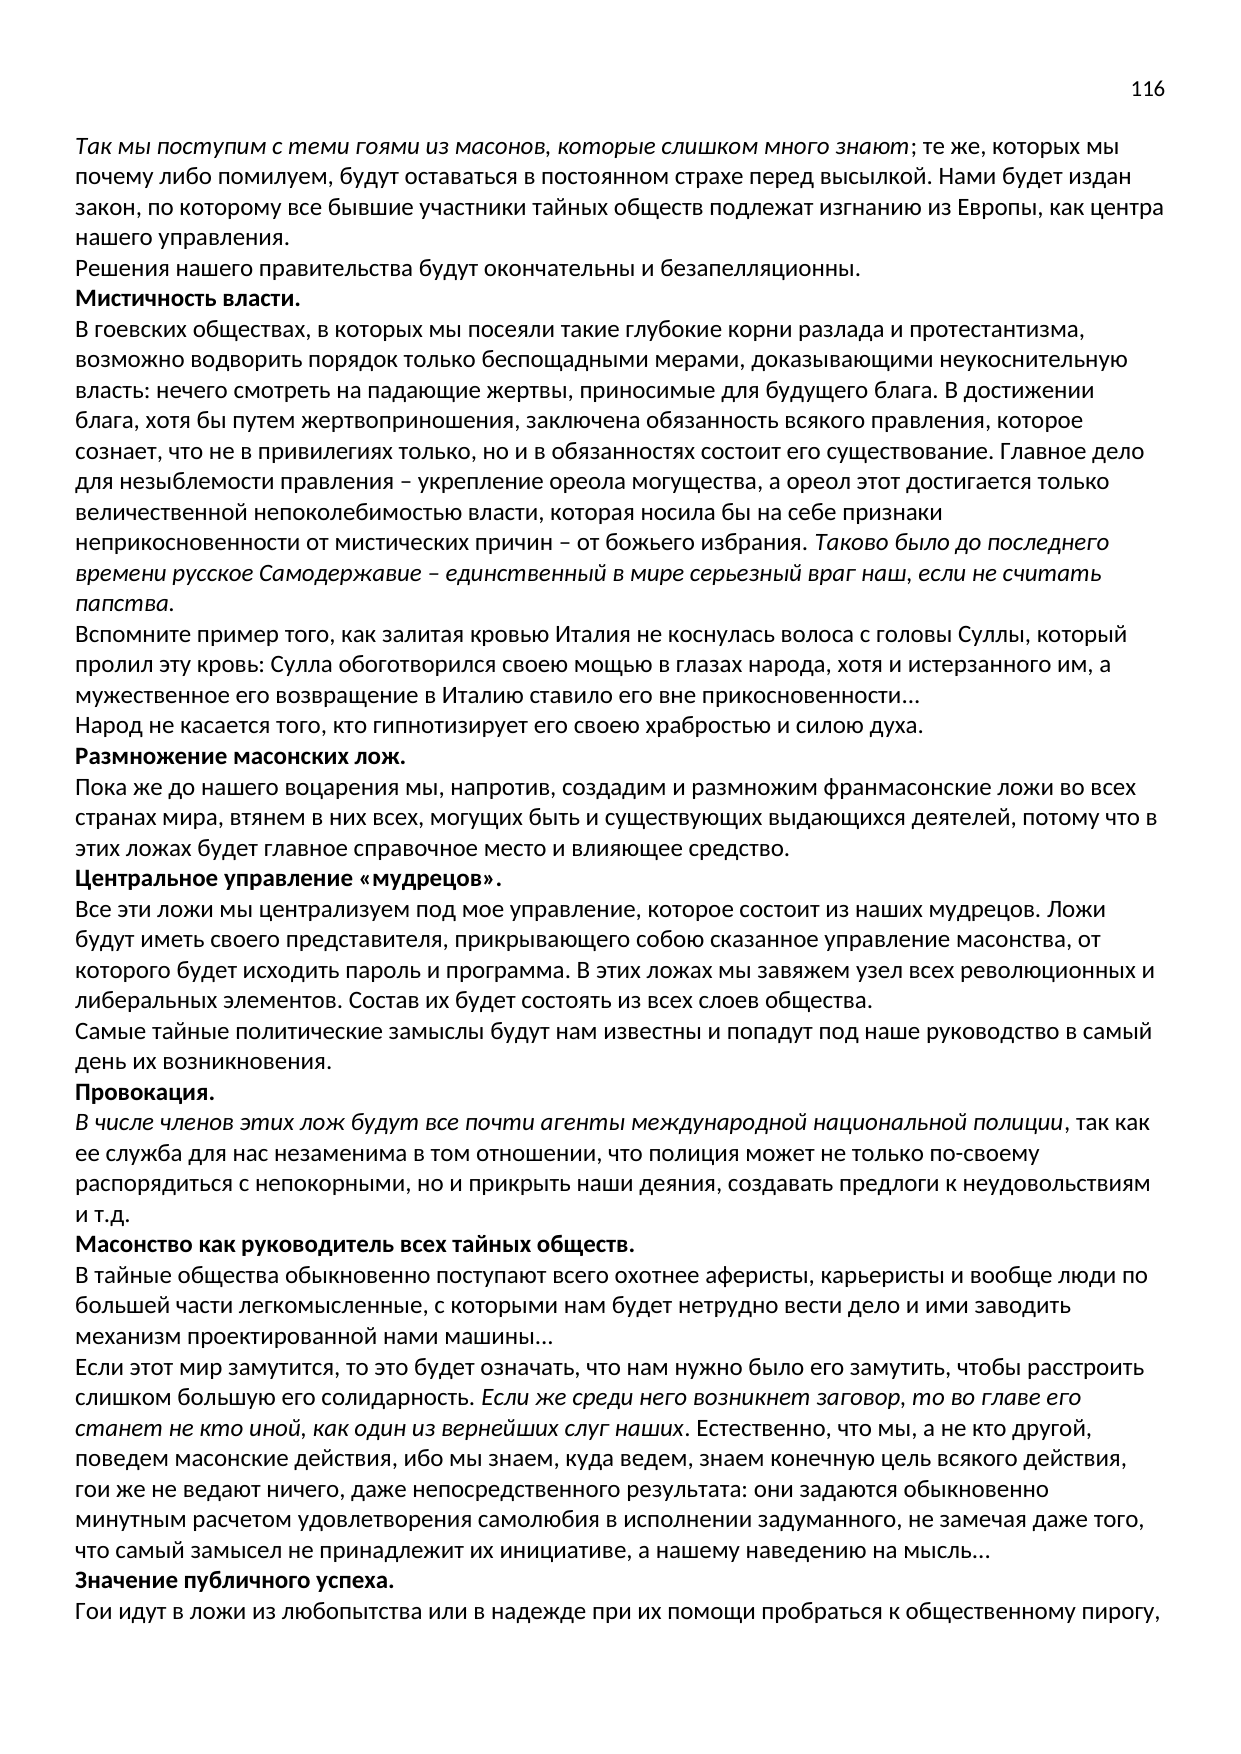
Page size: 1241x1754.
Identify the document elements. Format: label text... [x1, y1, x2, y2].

text Масонство как руководитель всех тайных обществ. [75, 1228, 1165, 1259]
text Самые тайные политические замыслы будут нам известны и попадут под наше руководство в самый [75, 1015, 1165, 1045]
text В числе членов этих лож будут все почти агенты международной национальной полиции, так как ее служба для нас незаменима в том отношении, что полиция может не только по-своему распорядиться с непокорными, но и прикрыть наши деяния, создавать предлоги к неудовольствиям и т.д. [75, 1106, 1165, 1228]
text Решения нашего правительства будут окончательны и безапелляционны. [75, 252, 1165, 282]
text день их возникновения. [75, 1045, 1165, 1076]
text Если этот мир замутится, то это будет означать, что нам нужно было его замутить, чтобы расстроить слишком большую его солидарность. Если же среди него возникнет заговор, то во главе его станет не кто иной, как один из вернейших слуг наших. Естественно, что мы, а не кто другой, поведем масонские действия, ибо мы знаем, куда ведем, знаем конечную цель всякого действия, гои же не ведают ничего, даже непосредственного результата: они задаются обыкновенно минутным расчетом удовлетворения самолюбия в исполнении задуманного, не замечая даже того, что самый замысел не принадлежит их инициативе, а нашему наведению на мысль... [75, 1351, 1165, 1564]
text Размножение масонских лож. [75, 740, 1165, 771]
text Провокация. [75, 1076, 1165, 1106]
text Пока же до нашего воцарения мы, напротив, создадим и размножим франмасонские ложи во всех странах мирa, втянем в них всех, могущих быть и существующих выдающихся деятелей, потому что в этих ложах будет главное справочное место и влияющее средство. [75, 771, 1165, 862]
text Все эти ложи мы централизуем под мое управление, которое состоит из наших мудрецов. Ложи будут иметь своего представителя, прикрывающего собою сказанное управление масонства, от которого будет исходить пароль и программа. В этих ложах мы завяжем узел всех революционных и либеральных элементов. Состав их будет состоять из всех слоев общества. [75, 893, 1165, 1015]
text Значение публичного успеха. [75, 1564, 1165, 1595]
text Мистичность власти. [75, 282, 1165, 313]
text для незыблемости правления – укрепление ореола могущества, а ореол этот достигается только величественной непоколебимостью власти, которая носила бы на себе признаки неприкосновенности от мистических причин – от божьего избрания. Таково было до последнего времени русское Самодержавие – единственный в мирe серьезный враг наш, если не считать папства. [75, 466, 1165, 618]
text Гои идут в ложи из любопытства или в надежде при их помощи пробраться к общественному пирогу, [75, 1595, 1165, 1625]
text Вспомните пример того, как залитая кровью Италия не коснулась волоса с головы Суллы, который пролил эту кровь: Сулла обоготворился своею мощью в глазах народа, хотя и истерзанного им, а мужественное его возвращение в Италию ставило его вне прикосновенности... [75, 618, 1165, 710]
text В гоевских обществах, в которых мы посеяли такие глубокие корни разлада и протестантизма, возможно водворить порядок только беспощадными мерами, доказывающими неукоснительную власть: нечего смотреть на падающие жертвы, приносимые для будущего блага. В достижении блага, хотя бы путем жертвоприношения, заключена обязанность всякого правления, которое сознает, что не в привилегиях только, но и в обязанностях состоит его существование. Главное дело [75, 313, 1165, 466]
text Центральное управление «мудрецов». [75, 862, 1165, 893]
text В тайные общества обыкновенно поступают всего охотнее аферисты, карьеристы и вообще люди по большей части легкомысленные, с которыми нам будет нетрудно вести дело и ими заводить механизм проектированной нами машины... [75, 1259, 1165, 1351]
text Народ не касается того, кто гипнотизирует его своею храбростью и силою духа. [75, 710, 1165, 740]
text Так мы поступим с теми гоями из масонов, которые слишком много знают; те же, которых мы почему либо помилуем, будут оставаться в постоянном страхе перед высылкой. Нами будет издан закон, по которому все бывшие участники тайных обществ подлежат изгнанию из Европы, как центра нашего управления. [75, 130, 1165, 252]
